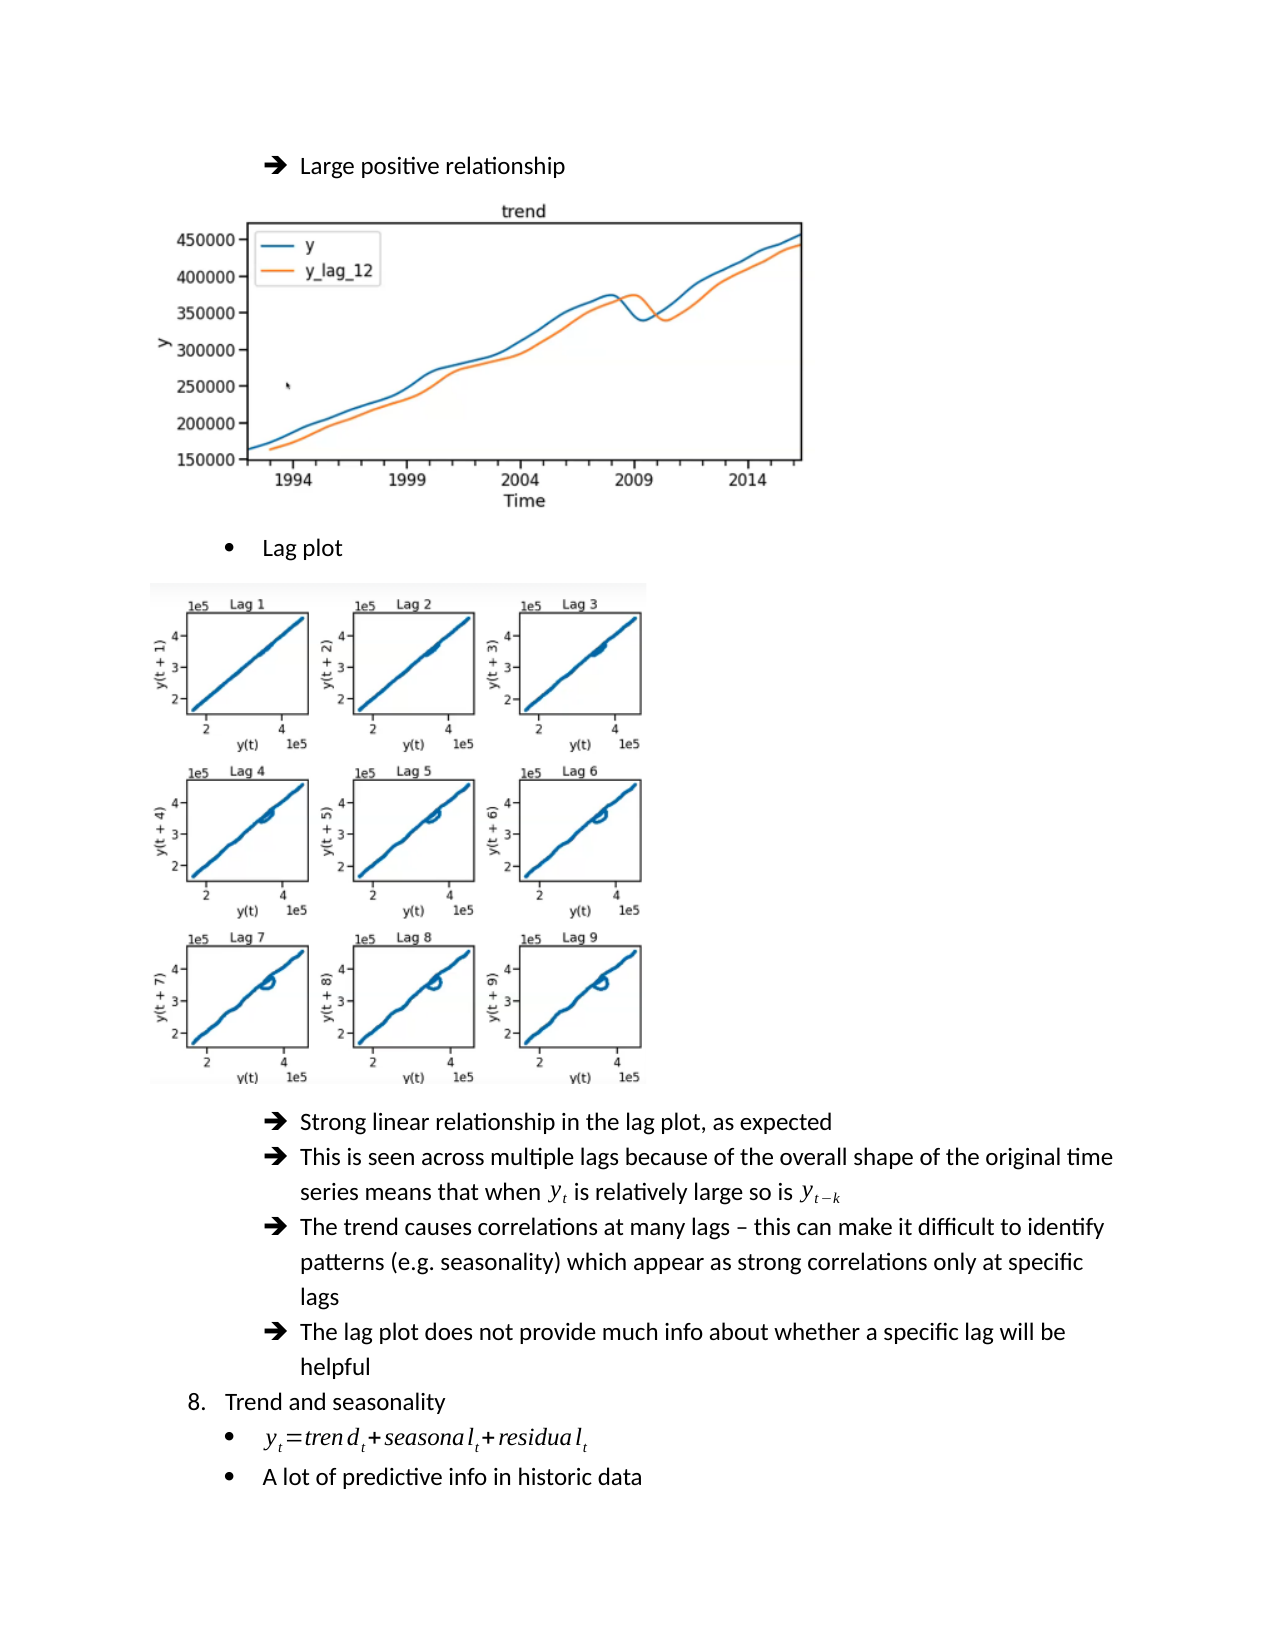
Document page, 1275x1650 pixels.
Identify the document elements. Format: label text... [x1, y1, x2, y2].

list Large positive relationship [262, 150, 1125, 181]
list The lag plot does not provide much info about whether a specific lag will be helpful [262, 1316, 1125, 1382]
picture [150, 583, 647, 1084]
list Lag plot [225, 532, 1125, 563]
list A lot of predictive info in historic data [225, 1461, 1125, 1492]
picture [150, 201, 815, 511]
list This is seen across multiple lags because of the overall shape of the original time series means that when is relatively large so is [262, 1141, 1125, 1207]
list The trend causes correlations at many lags – this can make it difficult to identify patterns (e.g. seasonality) which appear as strong correlations only at specific lags [262, 1211, 1125, 1312]
list Trend and seasonality [187, 1386, 1125, 1417]
list Strong linear relationship in the lag plot, as expected [262, 1106, 1125, 1136]
